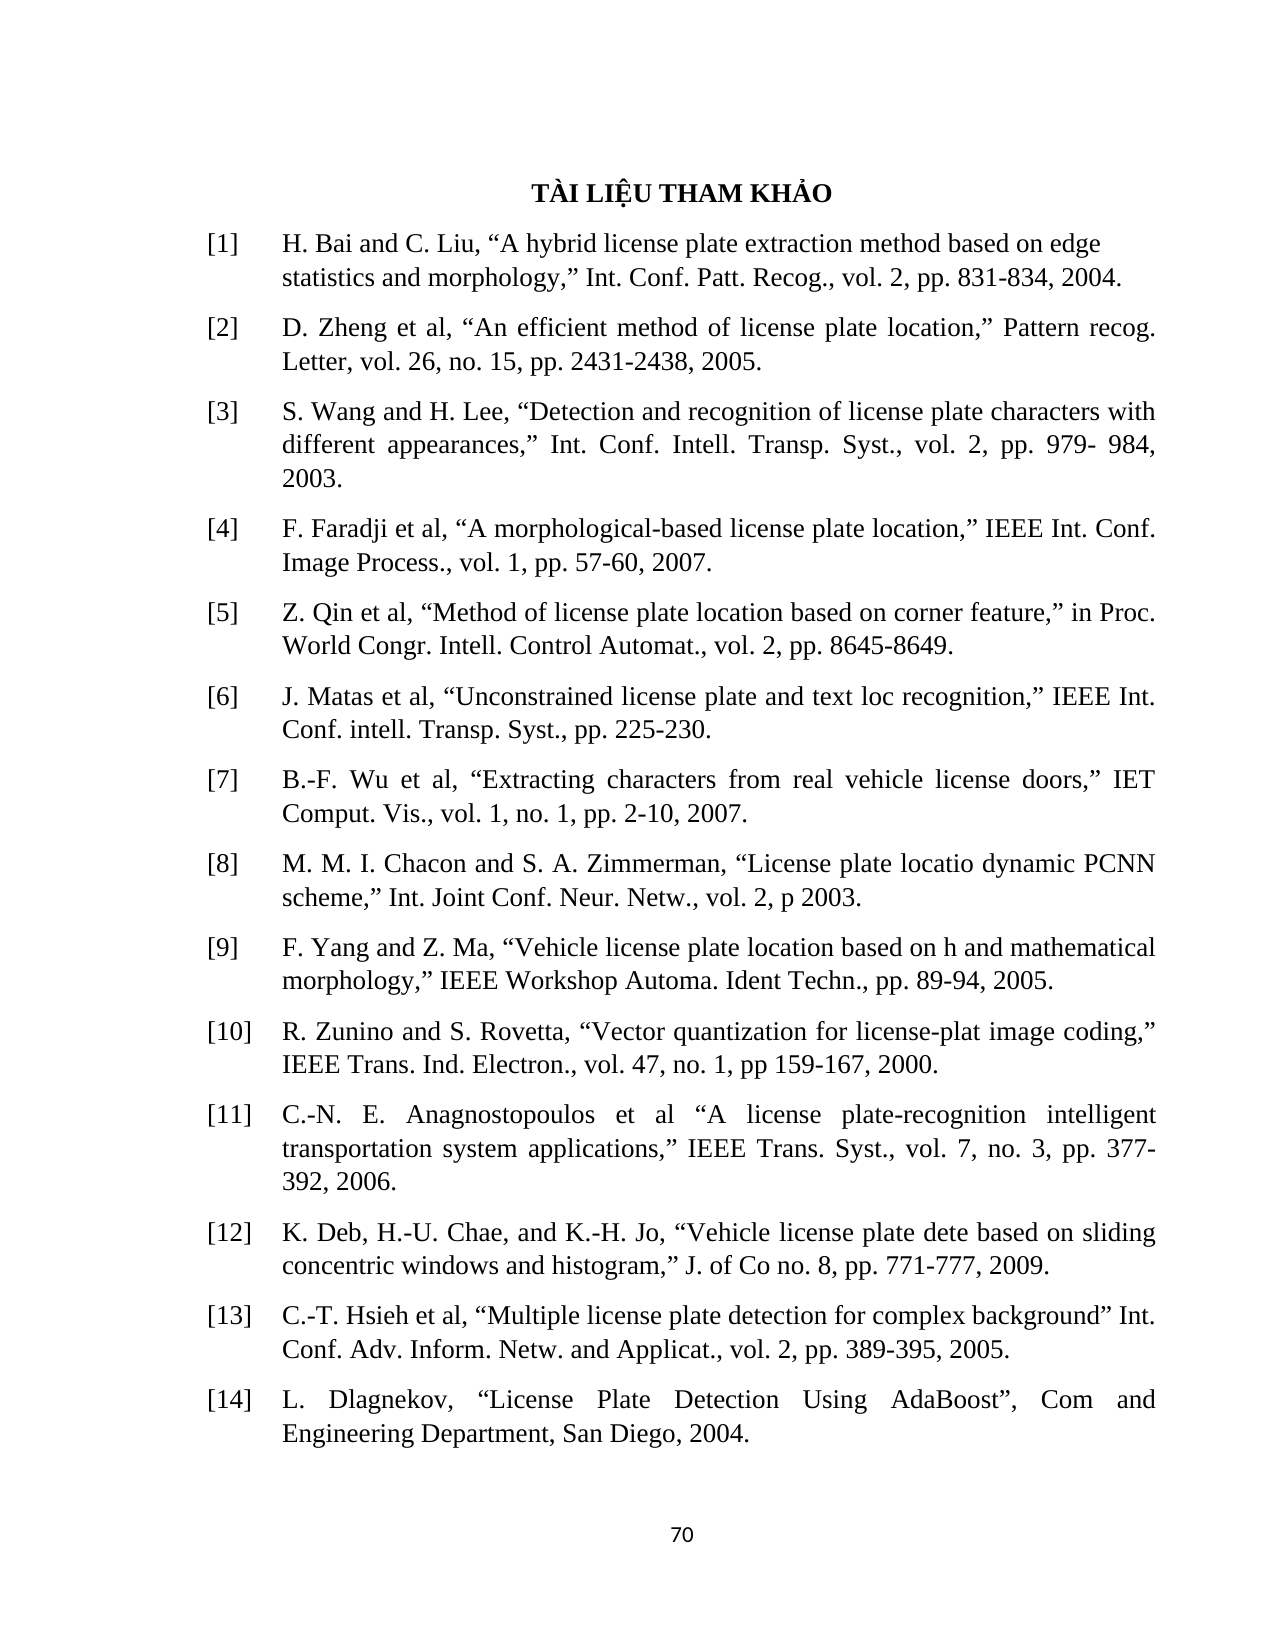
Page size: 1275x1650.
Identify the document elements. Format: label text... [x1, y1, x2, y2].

text [10] R. Zunino and S. Rovetta, “Vector quantization for license-plat image coding,” IEEE Trans. Ind. Electron., vol. 47, no. 1, pp 159-167, 2000. [207, 1015, 1157, 1079]
text [3] S. Wang and H. Lee, “Detection and recognition of license plate characters with different appearances,” Int. Conf. Intell. Transp. Syst., vol. 2, pp. 979- 984, 2003. [207, 395, 1157, 493]
text [14] L. Dlagnekov, “License Plate Detection Using AdaBoost”, Com and Engineering Department, San Diego, 2004. [207, 1383, 1157, 1448]
text [6] J. Matas et al, “Unconstrained license plate and text loc recognition,” IEEE Int. Conf. intell. Transp. Syst., pp. 225-230. [207, 680, 1157, 744]
text [7] B.-F. Wu et al, “Extracting characters from real vehicle license doors,” IET Comput. Vis., vol. 1, no. 1, pp. 2-10, 2007. [207, 763, 1157, 828]
text TÀI LIỆU THAM KHẢO [207, 177, 1157, 208]
text [13] C.-T. Hsieh et al, “Multiple license plate detection for complex background” Int. Conf. Adv. Inform. Netw. and Applicat., vol. 2, pp. 389-395, 2005. [207, 1299, 1157, 1364]
text [1] H. Bai and C. Liu, “A hybrid license plate extraction method based on edge statistics and morphology,” Int. Conf. Patt. Recog., vol. 2, pp. 831-834, 2004. [207, 227, 1157, 292]
text [4] F. Faradji et al, “A morphological-based license plate location,” IEEE Int. Conf. Image Process., vol. 1, pp. 57-60, 2007. [207, 512, 1157, 577]
text [5] Z. Qin et al, “Method of license plate location based on corner feature,” in Proc. World Congr. Intell. Control Automat., vol. 2, pp. 8645-8649. [207, 596, 1157, 661]
text [12] K. Deb, H.-U. Chae, and K.-H. Jo, “Vehicle license plate dete based on sliding concentric windows and histogram,” J. of Co no. 8, pp. 771-777, 2009. [207, 1216, 1157, 1280]
text [9] F. Yang and Z. Ma, “Vehicle license plate location based on h and mathematical morphology,” IEEE Workshop Automa. Ident Techn., pp. 89-94, 2005. [207, 931, 1157, 996]
text [2] D. Zheng et al, “An efficient method of license plate location,” Pattern recog. Letter, vol. 26, no. 15, pp. 2431-2438, 2005. [207, 311, 1157, 376]
text [8] M. M. I. Chacon and S. A. Zimmerman, “License plate locatio dynamic PCNN scheme,” Int. Joint Conf. Neur. Netw., vol. 2, p 2003. [207, 847, 1157, 912]
text [11] C.-N. E. Anagnostopoulos et al “A license plate-recognition intelligent transportation system applications,” IEEE Trans. Syst., vol. 7, no. 3, pp. 377-392, 2006. [207, 1098, 1157, 1197]
